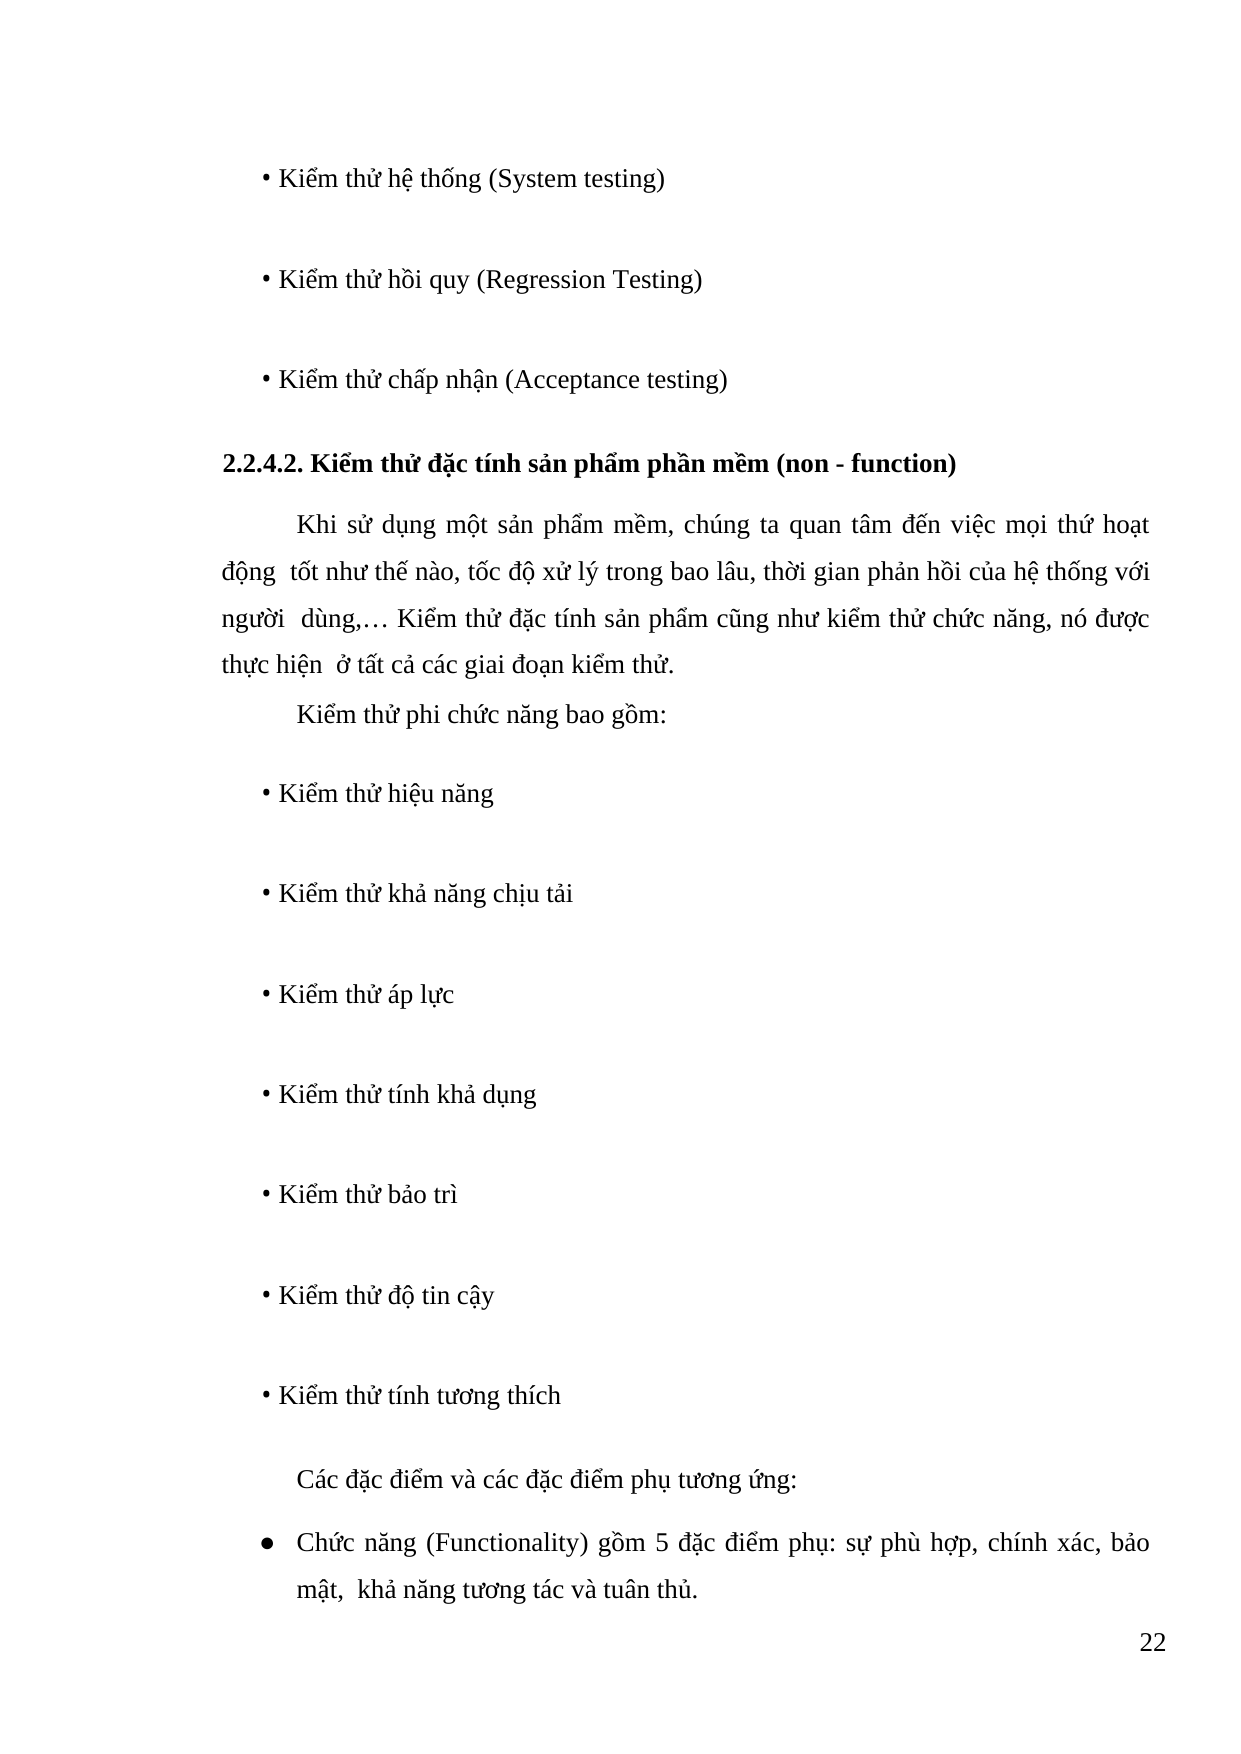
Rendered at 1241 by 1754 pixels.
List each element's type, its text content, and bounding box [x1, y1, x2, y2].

text 2.2.4.2. Kiểm thử đặc tính sản phẩm phần mềm (non - function) [222, 447, 1151, 478]
list Chức năng (Functionality) gồm 5 đặc điểm phụ: sự phù hợp, chính xác, bảo mật, khả năng tương tác và tuân thủ. [259, 1527, 1151, 1604]
text • Kiểm thử hệ thống (System testing) [261, 148, 1151, 203]
text • Kiểm thử khả năng chịu tải [261, 863, 1151, 918]
text • Kiểm thử bảo trì [261, 1164, 1151, 1219]
text • Kiểm thử hiệu năng [261, 762, 1151, 818]
text Các đặc điểm và các đặc điểm phụ tương ứng: [221, 1463, 1151, 1494]
text • Kiểm thử hồi quy (Regression Testing) [261, 248, 1151, 303]
text • Kiểm thử áp lực [261, 963, 1151, 1019]
text • Kiểm thử độ tin cậy [261, 1264, 1151, 1320]
text • Kiểm thử tính tương thích [261, 1364, 1151, 1420]
text • Kiểm thử chấp nhận (Acceptance testing) [261, 348, 1151, 404]
text • Kiểm thử tính khả dụng [261, 1063, 1151, 1119]
text Khi sử dụng một sản phẩm mềm, chúng ta quan tâm đến việc mọi thứ hoạt động tốt như thế nào, tốc độ xử lý trong bao lâu, thời gian phản hồi của hệ thống với người dùng,… Kiểm thử đặc tính sản phẩm cũng như kiểm thử chức năng, nó được thực hiện ở tất cả các giai đoạn kiểm thử. [221, 509, 1151, 680]
text Kiểm thử phi chức năng bao gồm: [221, 699, 1151, 730]
